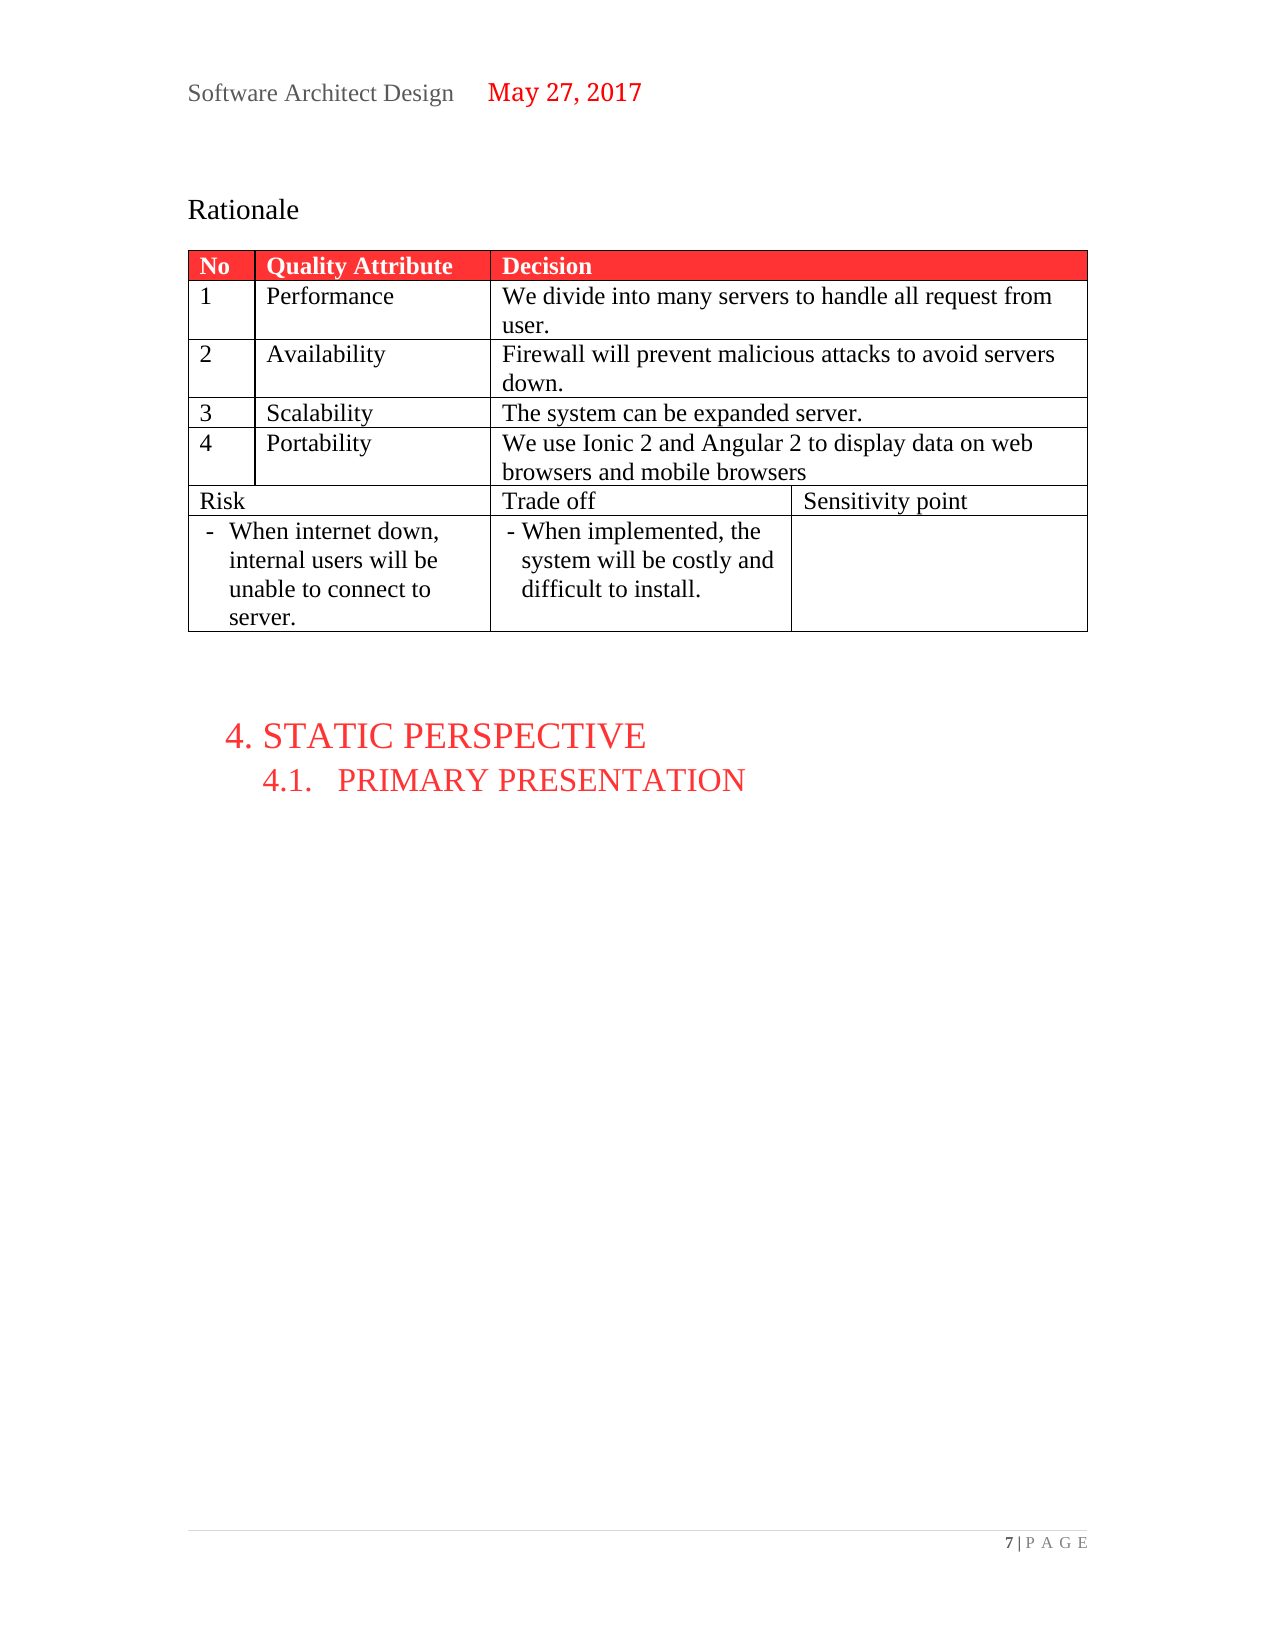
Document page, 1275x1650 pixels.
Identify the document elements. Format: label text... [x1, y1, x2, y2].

table_header No [189, 251, 254, 280]
table_cell Firewall will prevent malicious attacks to avoid servers down. [491, 340, 1087, 397]
text Rationale [187, 192, 1087, 226]
table_cell When internet down, internal users will be unable to connect to server. [189, 516, 490, 631]
table_cell 2 [189, 340, 254, 397]
table_cell Availability [256, 340, 490, 397]
table_cell The system can be expanded server. [491, 398, 1087, 427]
table_cell 3 [189, 398, 254, 427]
table_header Decision [491, 251, 1087, 280]
table_cell When implemented, the system will be costly and difficult to install. [491, 516, 791, 631]
list PRIMARY PRESENTATION [262, 760, 1087, 799]
table_cell 4 [189, 428, 254, 485]
table_cell Scalability [256, 398, 490, 427]
table_cell Portability [256, 428, 490, 485]
table_cell [792, 516, 1087, 631]
table_cell Sensitivity point [792, 486, 1087, 515]
table_cell We divide into many servers to handle all request from user. [491, 281, 1087, 338]
table_cell 1 [189, 281, 254, 338]
list STATIC PERSPECTIVE [225, 713, 1087, 756]
table_cell We use Ionic 2 and Angular 2 to display data on web browsers and mobile browsers [491, 428, 1087, 485]
table_cell Risk [189, 486, 490, 515]
table_header Quality Attribute [256, 251, 490, 280]
table_cell Performance [256, 281, 490, 338]
table_cell Trade off [491, 486, 791, 515]
